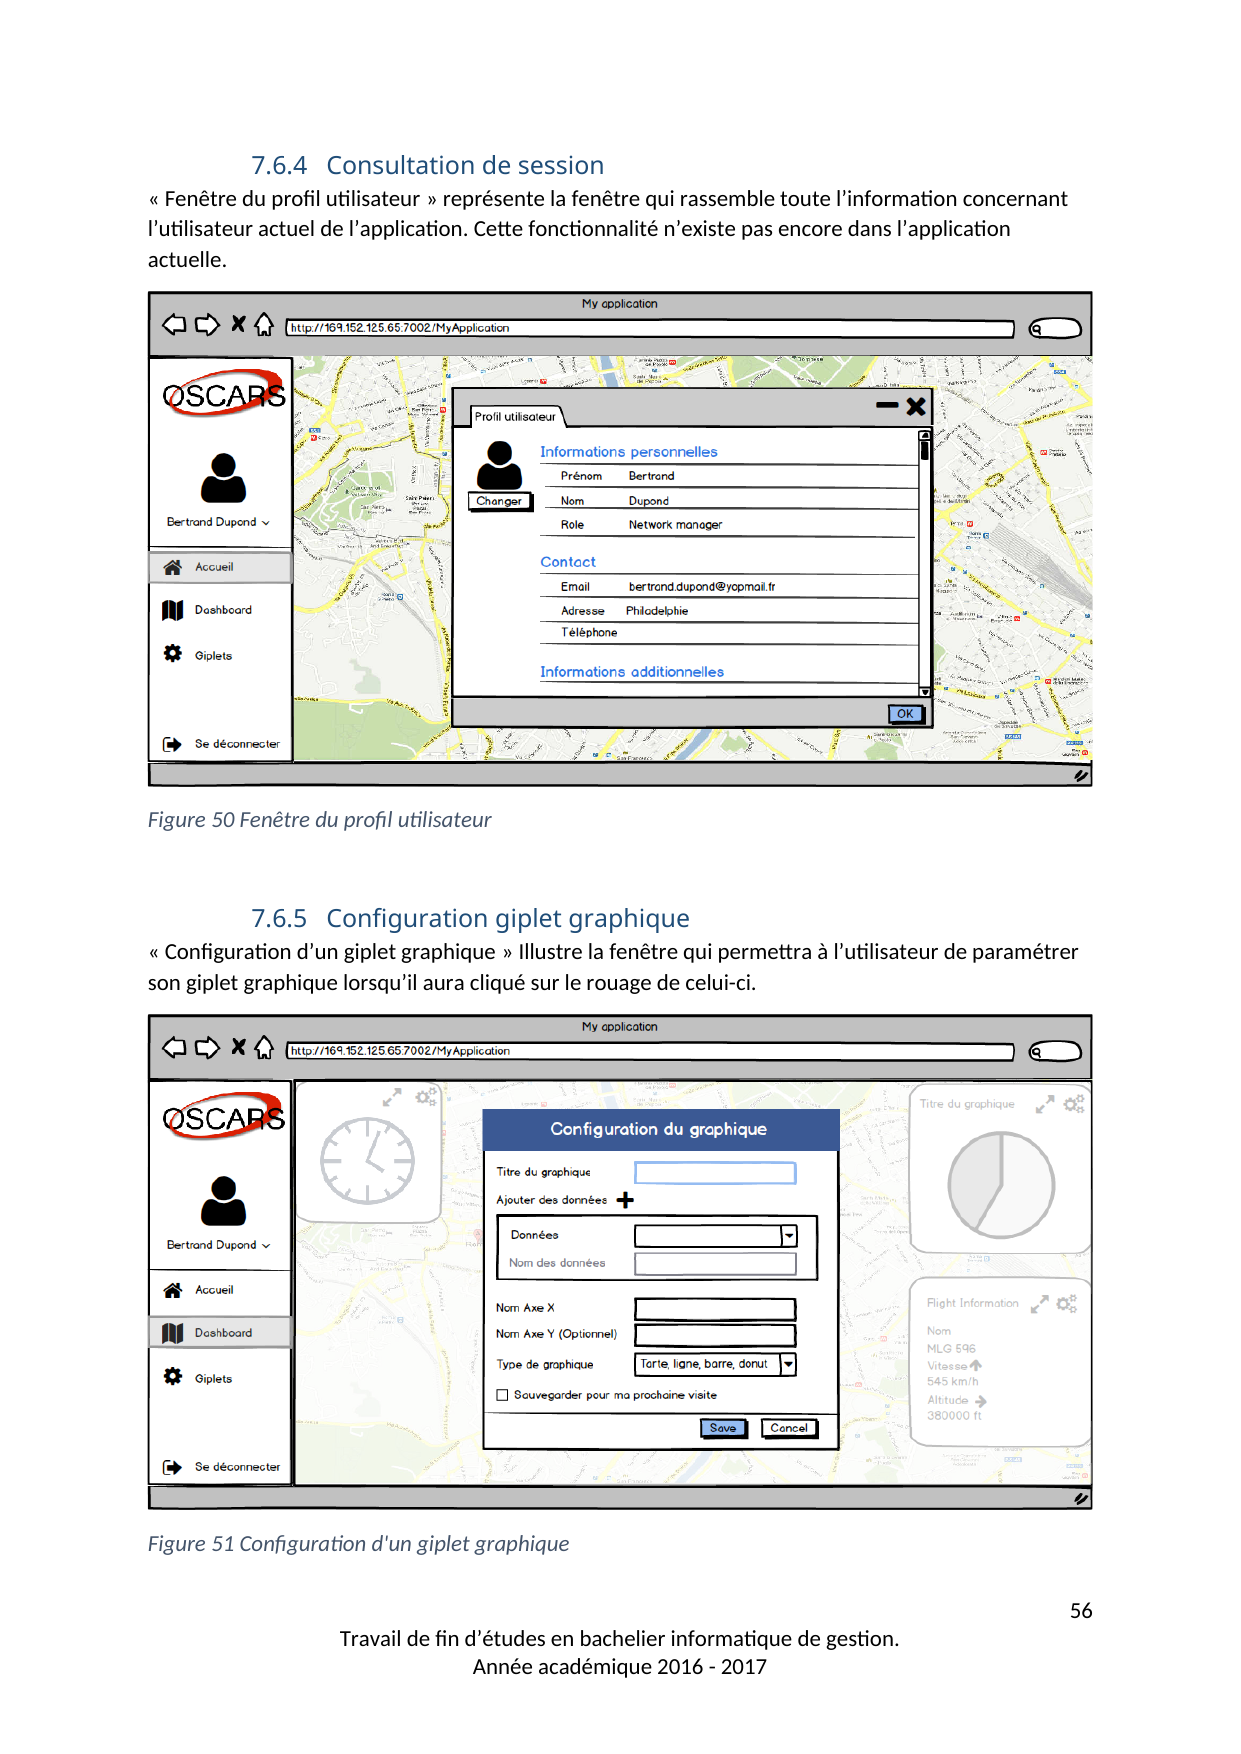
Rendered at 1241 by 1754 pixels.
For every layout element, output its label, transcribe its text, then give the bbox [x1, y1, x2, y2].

text Figure 50 Fenêtre du profil utilisateur [148, 805, 1093, 833]
picture [147, 291, 1093, 787]
text « Configuration d’un giplet graphique » Illustre la fenêtre qui permettra à l’utilisateur de paramétrer son giplet graphique lorsqu’il aura cliqué sur le rouage de celui-ci. [148, 937, 1093, 996]
subtitle Consultation de session [251, 148, 1093, 182]
subtitle Configuration giplet graphique [251, 901, 1093, 935]
text « Fenêtre du profil utilisateur » représente la fenêtre qui rassemble toute l’information concernant l’utilisateur actuel de l’application. Cette fonctionnalité n’existe pas encore dans l’application actuelle. [148, 184, 1093, 273]
picture [147, 1014, 1093, 1510]
text Figure 51 Configuration d'un giplet graphique [148, 1529, 1093, 1557]
